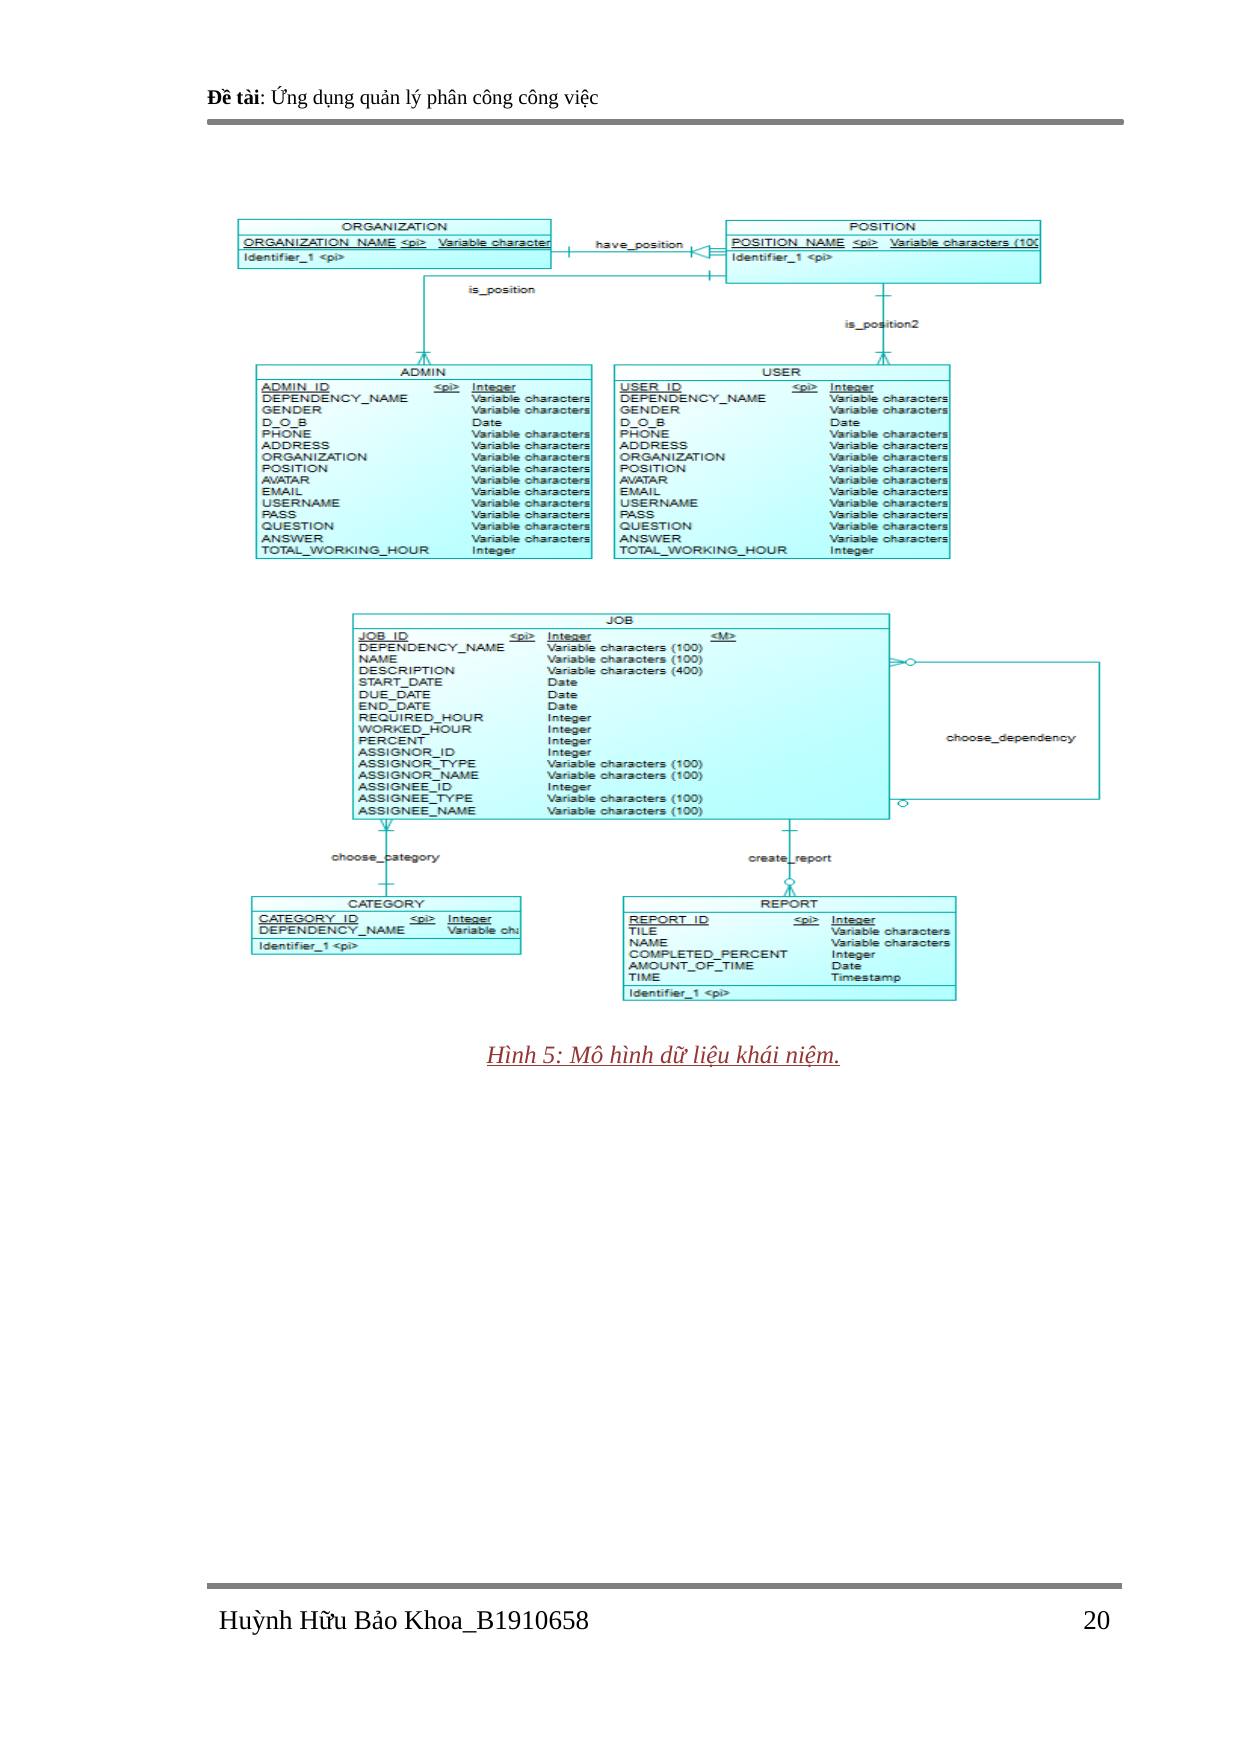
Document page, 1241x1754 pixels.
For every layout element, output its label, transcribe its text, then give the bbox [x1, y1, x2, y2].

text Hình 5: Mô hình dữ liệu khái niệm. [207, 1040, 1122, 1068]
picture [206, 177, 1117, 1028]
